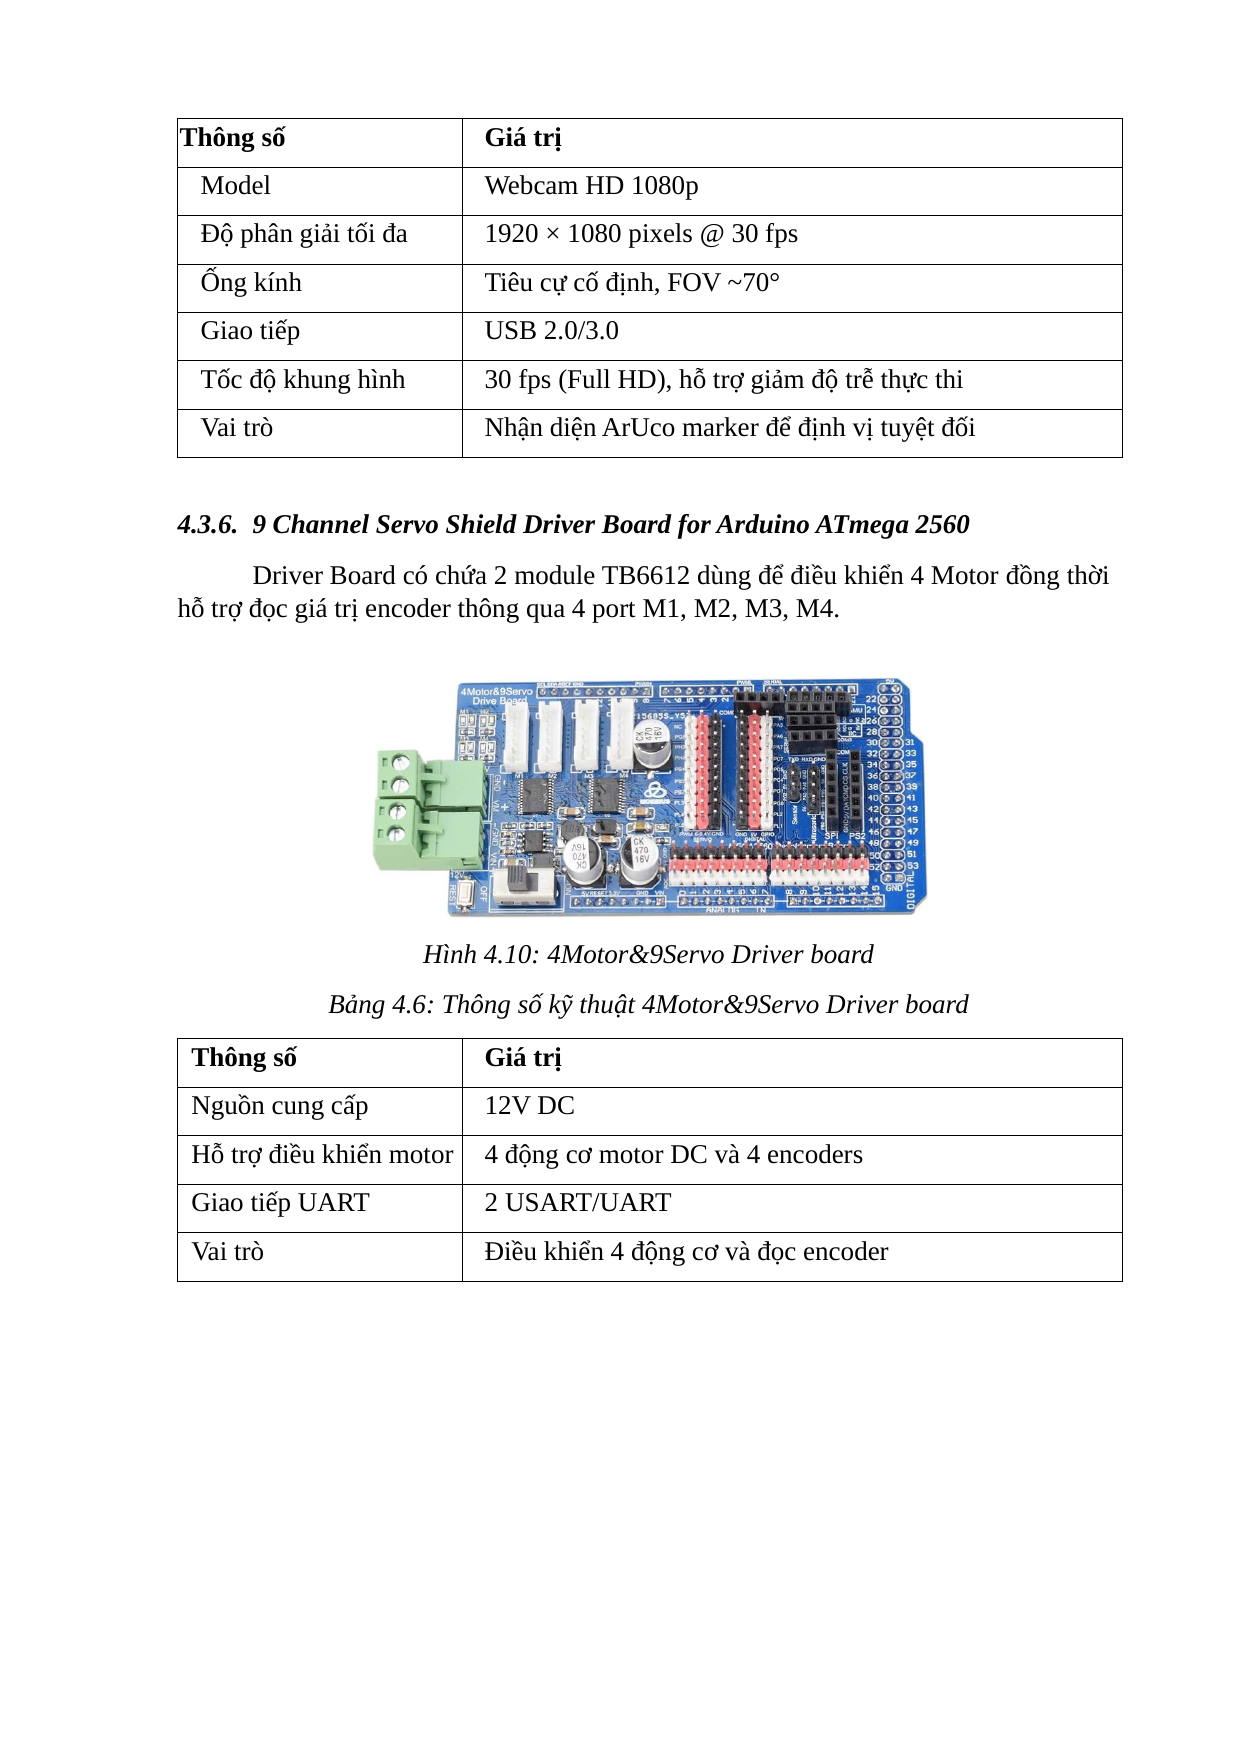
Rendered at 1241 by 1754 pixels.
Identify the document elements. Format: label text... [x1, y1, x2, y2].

table_cell Điều khiển 4 động cơ và đọc encoder [463, 1233, 1122, 1281]
table_cell Webcam HD 1080p [463, 168, 1122, 215]
table_cell 4 động cơ motor DC và 4 encoders [463, 1136, 1122, 1184]
table_cell Model [178, 168, 462, 215]
list 9 Channel Servo Shield Driver Board for Arduino ATmega 2560 [177, 509, 1122, 540]
table_cell Độ phân giải tối đa [178, 216, 462, 263]
text Bảng 4.6: Thông số kỹ thuật 4Motor&9Servo Driver board [177, 988, 1122, 1019]
table_header Giá trị [463, 1039, 1122, 1087]
table_header Thông số [178, 1039, 462, 1087]
table_header Giá trị [463, 119, 1122, 167]
table_cell Ống kính [178, 265, 462, 312]
table_cell 1920 × 1080 pixels @ 30 fps [463, 216, 1122, 263]
table_header Thông số [178, 119, 462, 167]
table_cell 2 USART/UART [463, 1185, 1122, 1232]
table_cell Hỗ trợ điều khiển motor [178, 1136, 462, 1184]
table_cell Giao tiếp UART [178, 1185, 462, 1232]
picture [371, 676, 929, 919]
table_cell 30 fps (Full HD), hỗ trợ giảm độ trễ thực thi [463, 361, 1122, 409]
table_cell Tốc độ khung hình [178, 361, 462, 409]
table_cell Giao tiếp [178, 313, 462, 360]
table_cell Tiêu cự cố định, FOV ~70° [463, 265, 1122, 312]
text Driver Board có chứa 2 module TB6612 dùng để điều khiển 4 Motor đồng thời hỗ trợ đọc giá trị encoder thông qua 4 port M1, M2, M3, M4. [177, 559, 1122, 623]
text Hình 4.10: 4Motor&9Servo Driver board [177, 938, 1122, 969]
table_cell 12V DC [463, 1088, 1122, 1135]
table_cell Nguồn cung cấp [178, 1088, 462, 1135]
table_cell Nhận diện ArUco marker để định vị tuyệt đối [463, 410, 1122, 457]
table_cell Vai trò [178, 1233, 462, 1281]
table_cell Vai trò [178, 410, 462, 457]
table_cell USB 2.0/3.0 [463, 313, 1122, 360]
